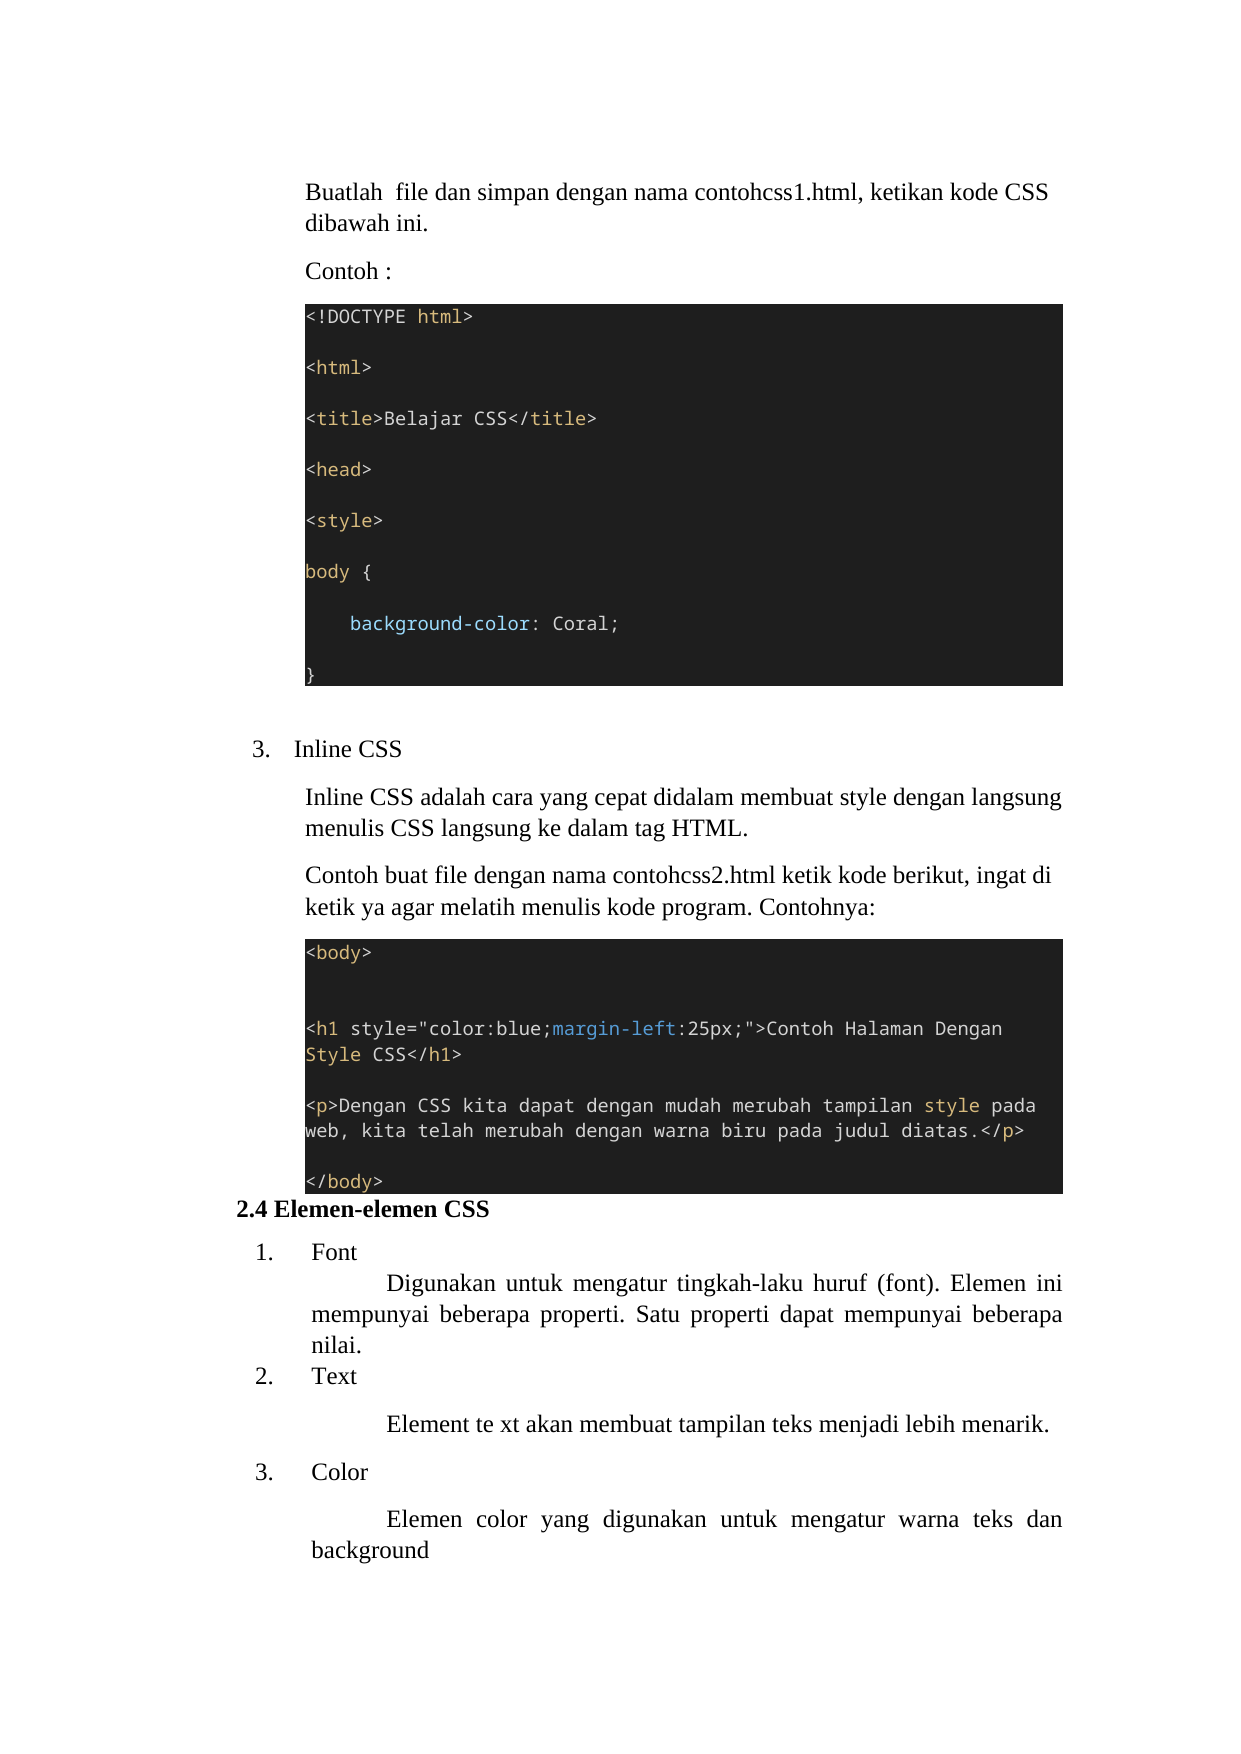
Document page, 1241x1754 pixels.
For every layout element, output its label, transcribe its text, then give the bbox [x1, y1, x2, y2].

text <title>Belajar CSS</title> [305, 406, 1063, 431]
text body { [305, 559, 1063, 584]
text <!DOCTYPE html> [305, 304, 1063, 329]
text background-color: Coral; [305, 610, 1063, 635]
text <h1 style="color:blue;margin-left:25px;">Contoh Halaman Dengan Style CSS</h1> [305, 1015, 1063, 1066]
text Contoh : [305, 256, 1063, 285]
text Element te xt akan membuat tampilan teks menjadi lebih menarik. [311, 1409, 1063, 1438]
list Text [274, 1361, 1063, 1390]
text Inline CSS adalah cara yang cepat didalam membuat style dengan langsung menulis CSS langsung ke dalam tag HTML. [305, 782, 1063, 842]
list Font [274, 1237, 1063, 1266]
text <head> [305, 457, 1063, 482]
text Buatlah file dan simpan dengan nama contohcss1.html, ketikan kode CSS dibawah ini. [305, 177, 1063, 237]
text <p>Dengan CSS kita dapat dengan mudah merubah tampilan style pada web, kita telah merubah dengan warna biru pada judul diatas.</p> [305, 1092, 1063, 1143]
text Elemen color yang digunakan untuk mengatur warna teks dan background [311, 1504, 1063, 1564]
text <style> [305, 508, 1063, 533]
text <body> [305, 939, 1063, 965]
text Contoh buat file dengan nama contohcss2.html ketik kode berikut, ingat di ketik ya agar melatih menulis kode program. Contohnya: [305, 861, 1063, 920]
text <html> [305, 355, 1063, 380]
list Color [274, 1457, 1063, 1486]
list Inline CSS [271, 734, 1063, 763]
subtitle Elemen-elemen CSS [236, 1194, 1063, 1223]
list Digunakan untuk mengatur tingkah-laku huruf (font). Elemen ini mempunyai beberapa properti. Satu properti dapat mempunyai beberapa nilai. [311, 1268, 1063, 1359]
text } [305, 661, 1063, 686]
text </body> [305, 1168, 1063, 1194]
